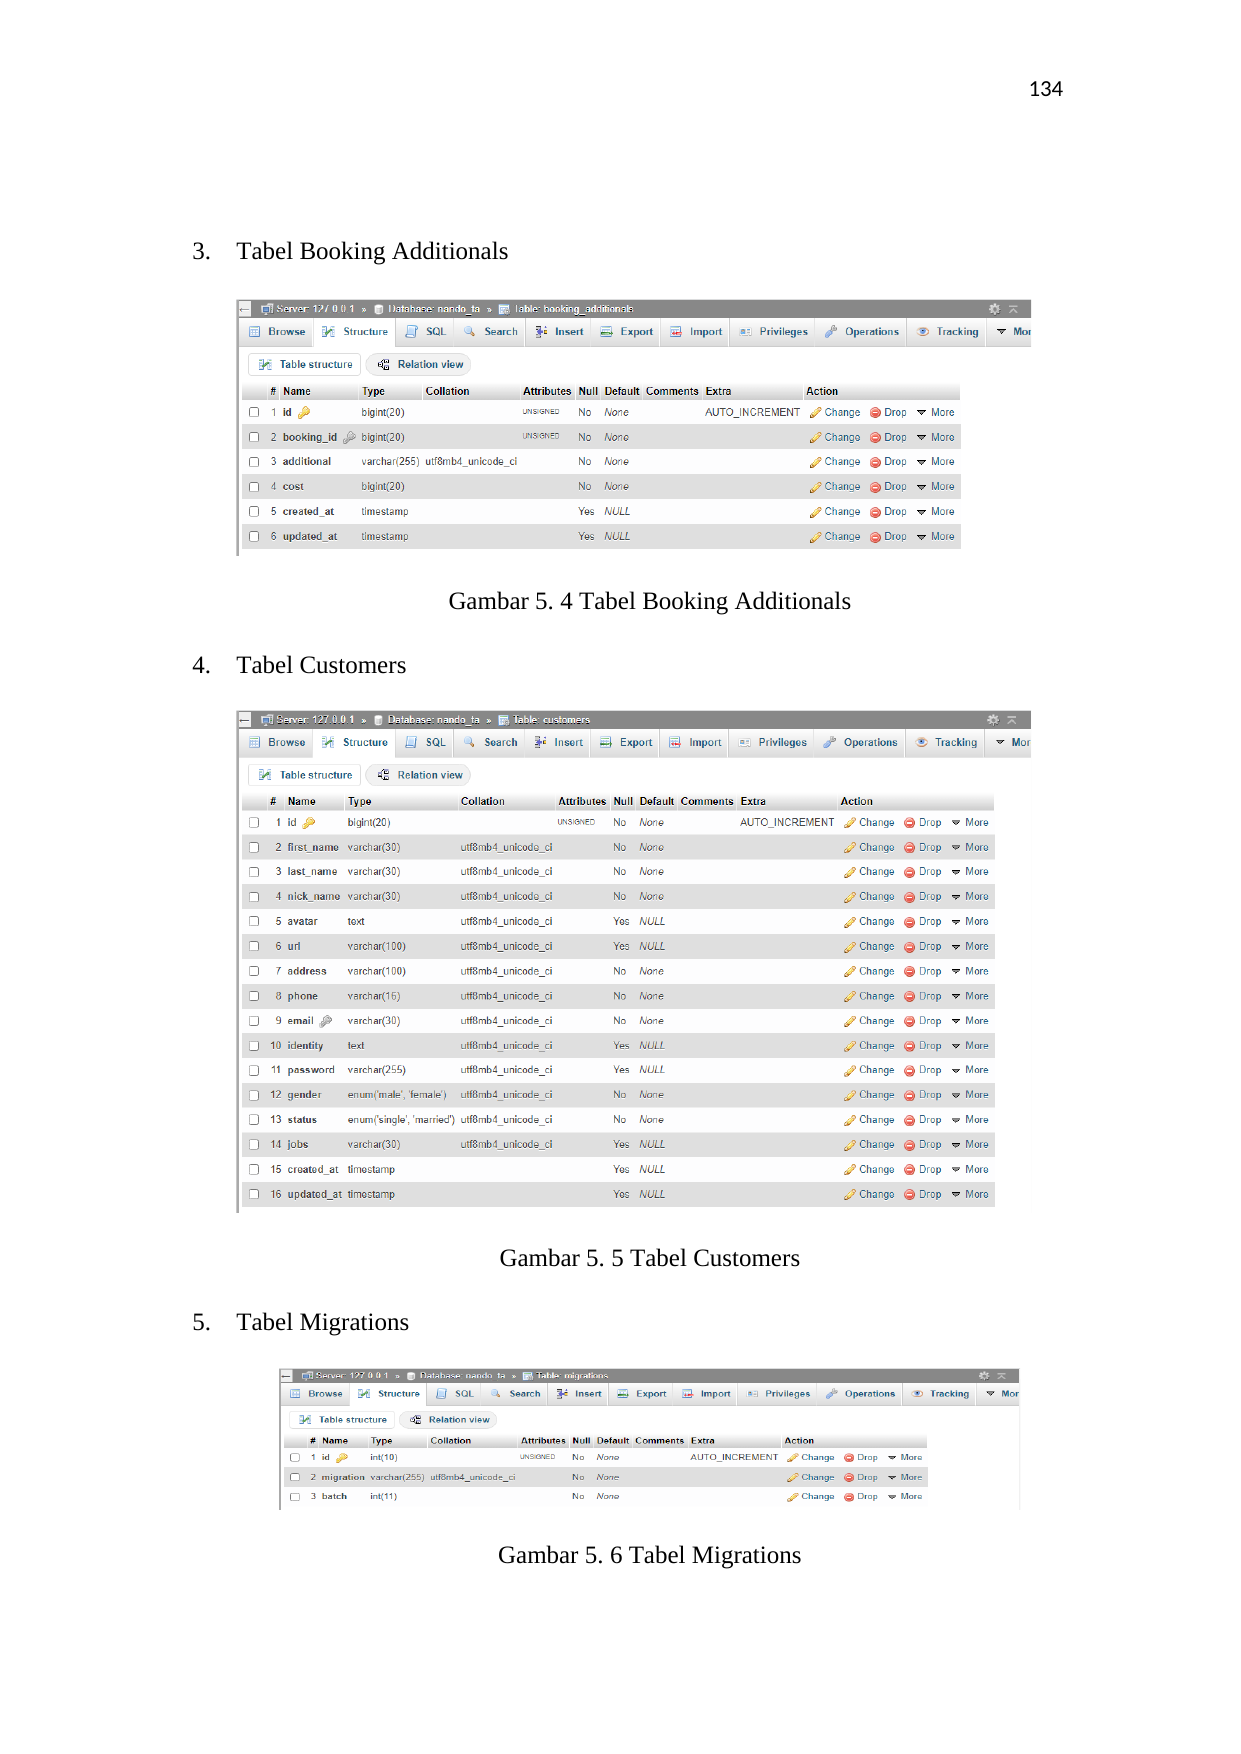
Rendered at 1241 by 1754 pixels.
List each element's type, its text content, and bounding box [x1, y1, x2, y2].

list Tabel Migrations [192, 1307, 1063, 1336]
picture [236, 709, 1032, 1213]
picture [279, 1366, 1021, 1510]
text Gambar 5. 4 Tabel Booking Additionals [236, 586, 1063, 615]
list Tabel Booking Additionals [192, 236, 1063, 265]
picture [236, 296, 1032, 556]
list Tabel Customers [192, 650, 1063, 679]
text Gambar 5. 6 Tabel Migrations [236, 1540, 1063, 1569]
text Gambar 5. 5 Tabel Customers [236, 1243, 1063, 1272]
